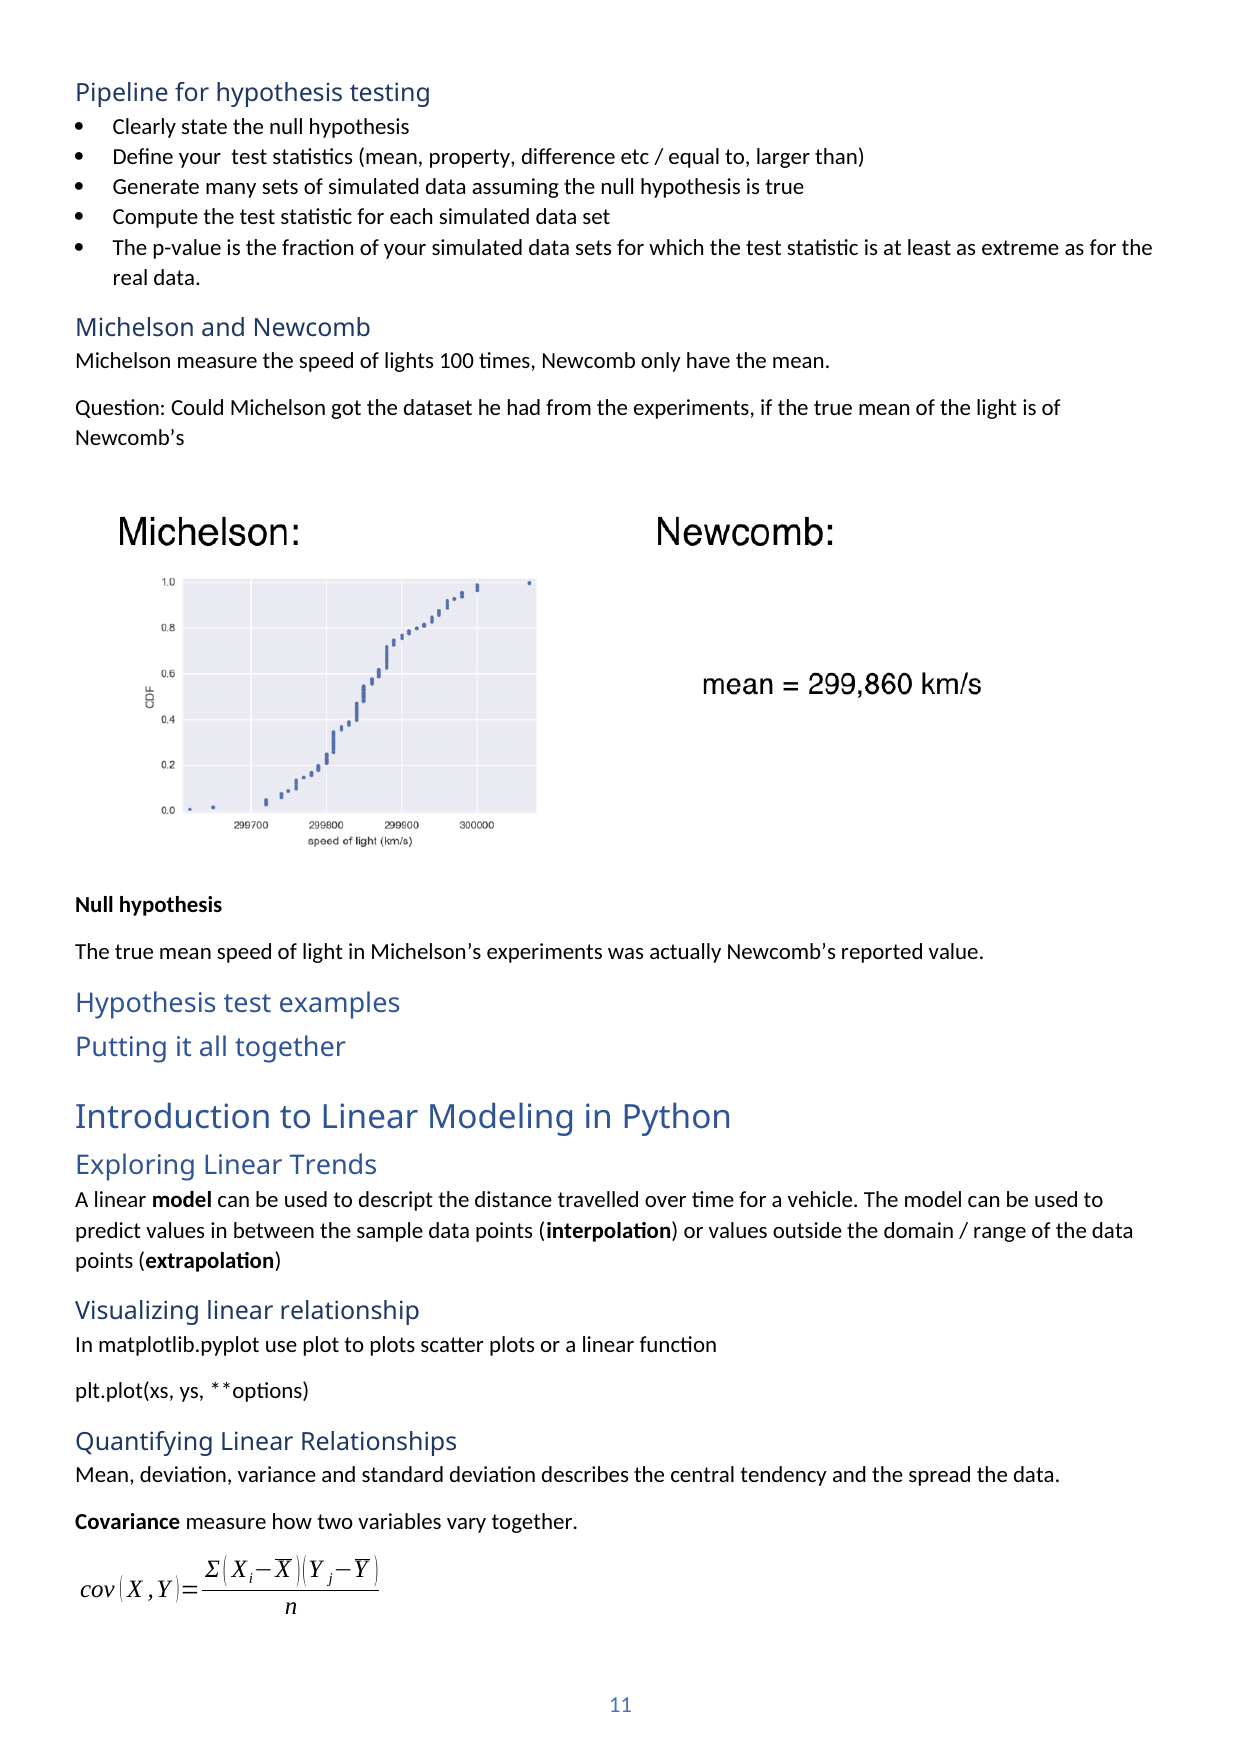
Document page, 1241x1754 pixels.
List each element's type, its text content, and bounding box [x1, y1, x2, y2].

text Question: Could Michelson got the dataset he had from the experiments, if the true mean of the light is of Newcomb’s [75, 393, 1165, 452]
text The true mean speed of light in Michelson’s experiments was actually Newcomb’s reported value. [75, 937, 1165, 965]
subtitle Michelson and Newcomb [75, 310, 1165, 344]
subtitle Quantifying Linear Relationships [75, 1423, 1165, 1457]
text Michelson measure the speed of lights 100 times, Newcomb only have the mean. [75, 346, 1165, 374]
text Null hypothesis [75, 890, 1165, 918]
text In matplotlib.pyplot use plot to plots scatter plots or a linear function [75, 1330, 1165, 1358]
list Compute the test statistic for each simulated data set [75, 202, 1165, 230]
text A linear model can be used to descript the distance travelled over time for a vehicle. The model can be used to predict values in between the sample data points (interpolation) or values outside the domain / range of the data points (extrapolation) [75, 1186, 1165, 1274]
subtitle Hypothesis test examples [75, 984, 1165, 1021]
text plt.plot(xs, ys, **options) [75, 1377, 1165, 1404]
picture [75, 470, 1098, 872]
list Clearly state the null hypothesis [75, 112, 1165, 140]
list The p-value is the fraction of your simulated data sets for which the test statistic is at least as extreme as for the real data. [75, 233, 1165, 291]
subtitle Exploring Linear Trends [75, 1146, 1165, 1183]
list Define your test statistics (mean, property, difference etc / equal to, larger than) [75, 142, 1165, 170]
subtitle Introduction to Linear Modeling in Python [75, 1093, 1165, 1138]
subtitle Putting it all together [75, 1028, 1165, 1065]
list Generate many sets of simulated data assuming the null hypothesis is true [75, 172, 1165, 200]
subtitle Visualizing linear relationship [75, 1293, 1165, 1327]
text Mean, deviation, variance and standard deviation describes the central tendency and the spread the data. [75, 1460, 1165, 1488]
subtitle Pipeline for hypothesis testing [75, 75, 1165, 109]
text Covariance measure how two variables vary together. [75, 1507, 1165, 1535]
